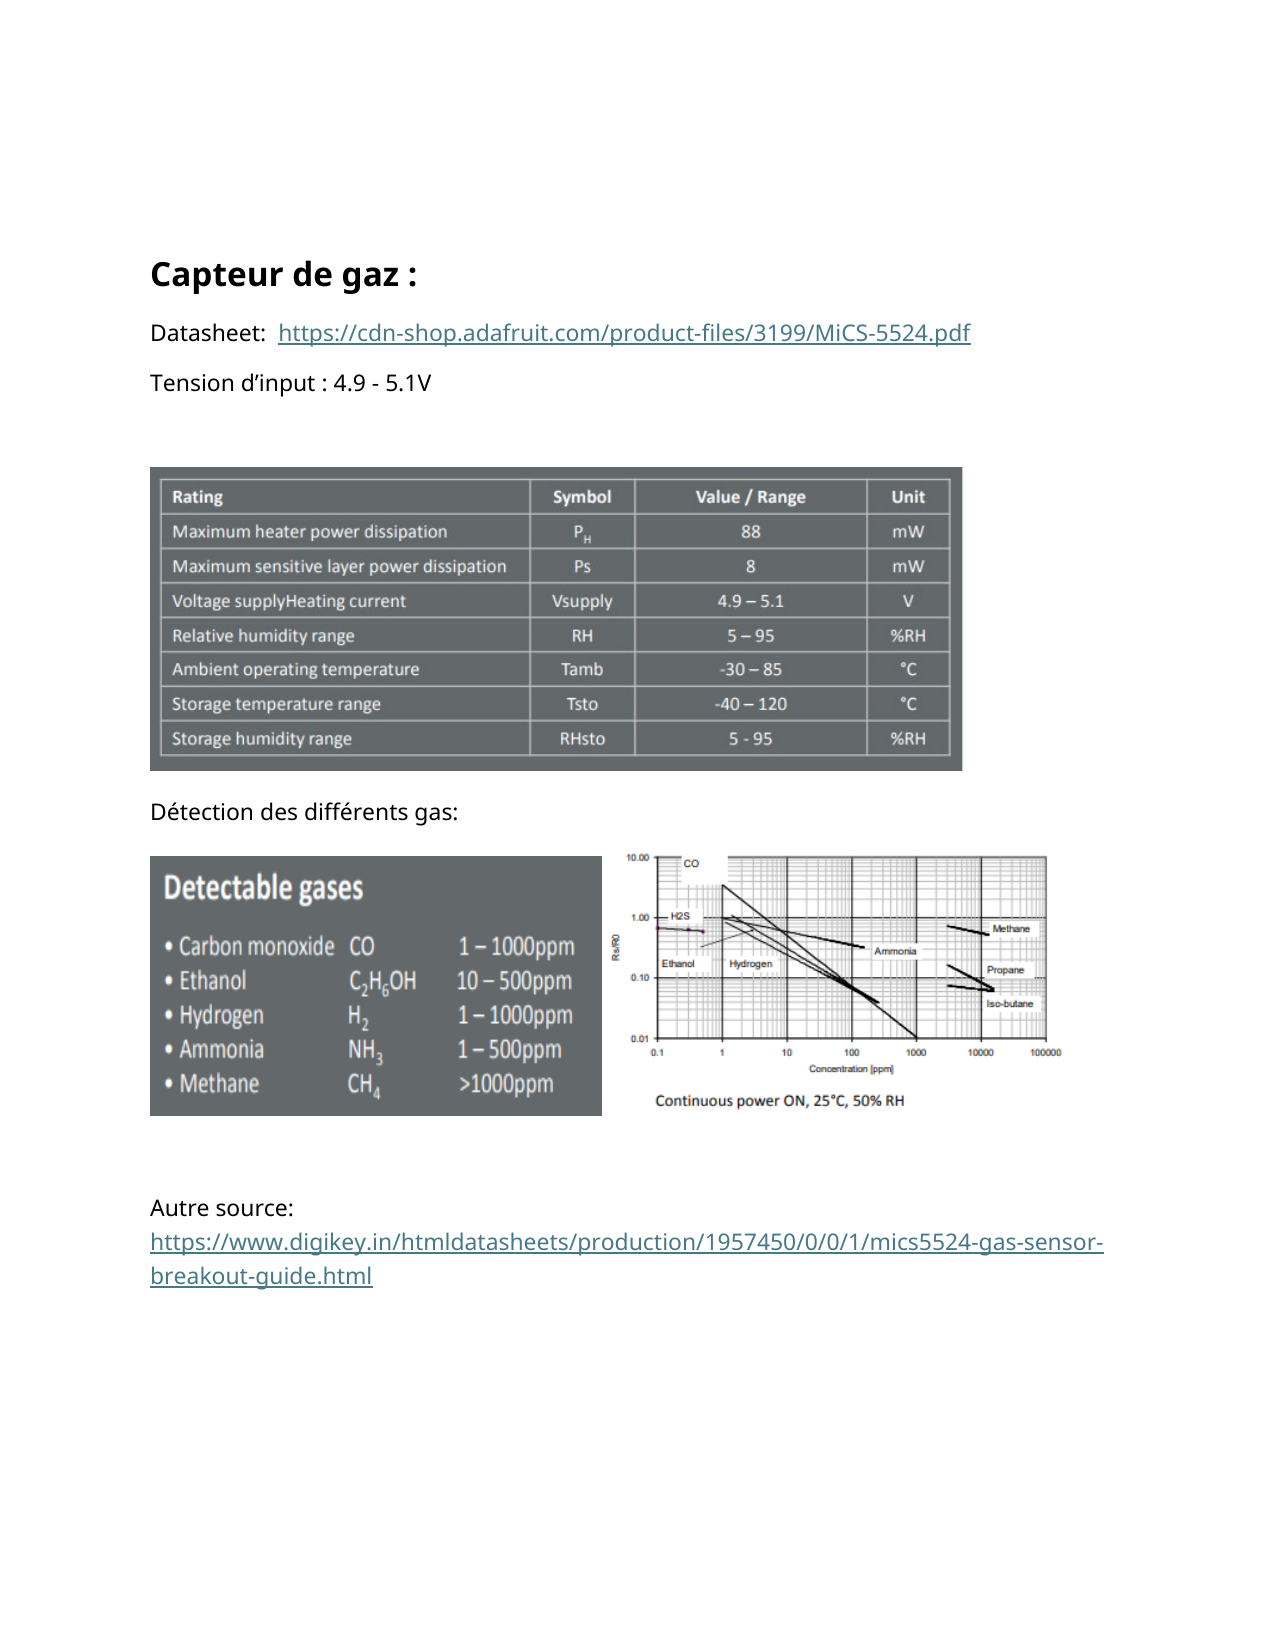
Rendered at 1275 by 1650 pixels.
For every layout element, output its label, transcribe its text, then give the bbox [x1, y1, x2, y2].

text Datasheet: https://cdn-shop.adafruit.com/product-files/3199/MiCS-5524.pdf [150, 316, 1125, 348]
text Détection des différents gas: [150, 796, 1125, 827]
text Autre source: https://www.digikey.in/htmldatasheets/production/1957450/0/0/1/mics5524-gas-sensor-breakout-guide.html [150, 1192, 1125, 1291]
picture [150, 846, 1072, 1116]
picture [150, 467, 963, 771]
subtitle Capteur de gaz : [150, 251, 1125, 296]
text Tension d’input : 4.9 - 5.1V [150, 367, 1125, 398]
